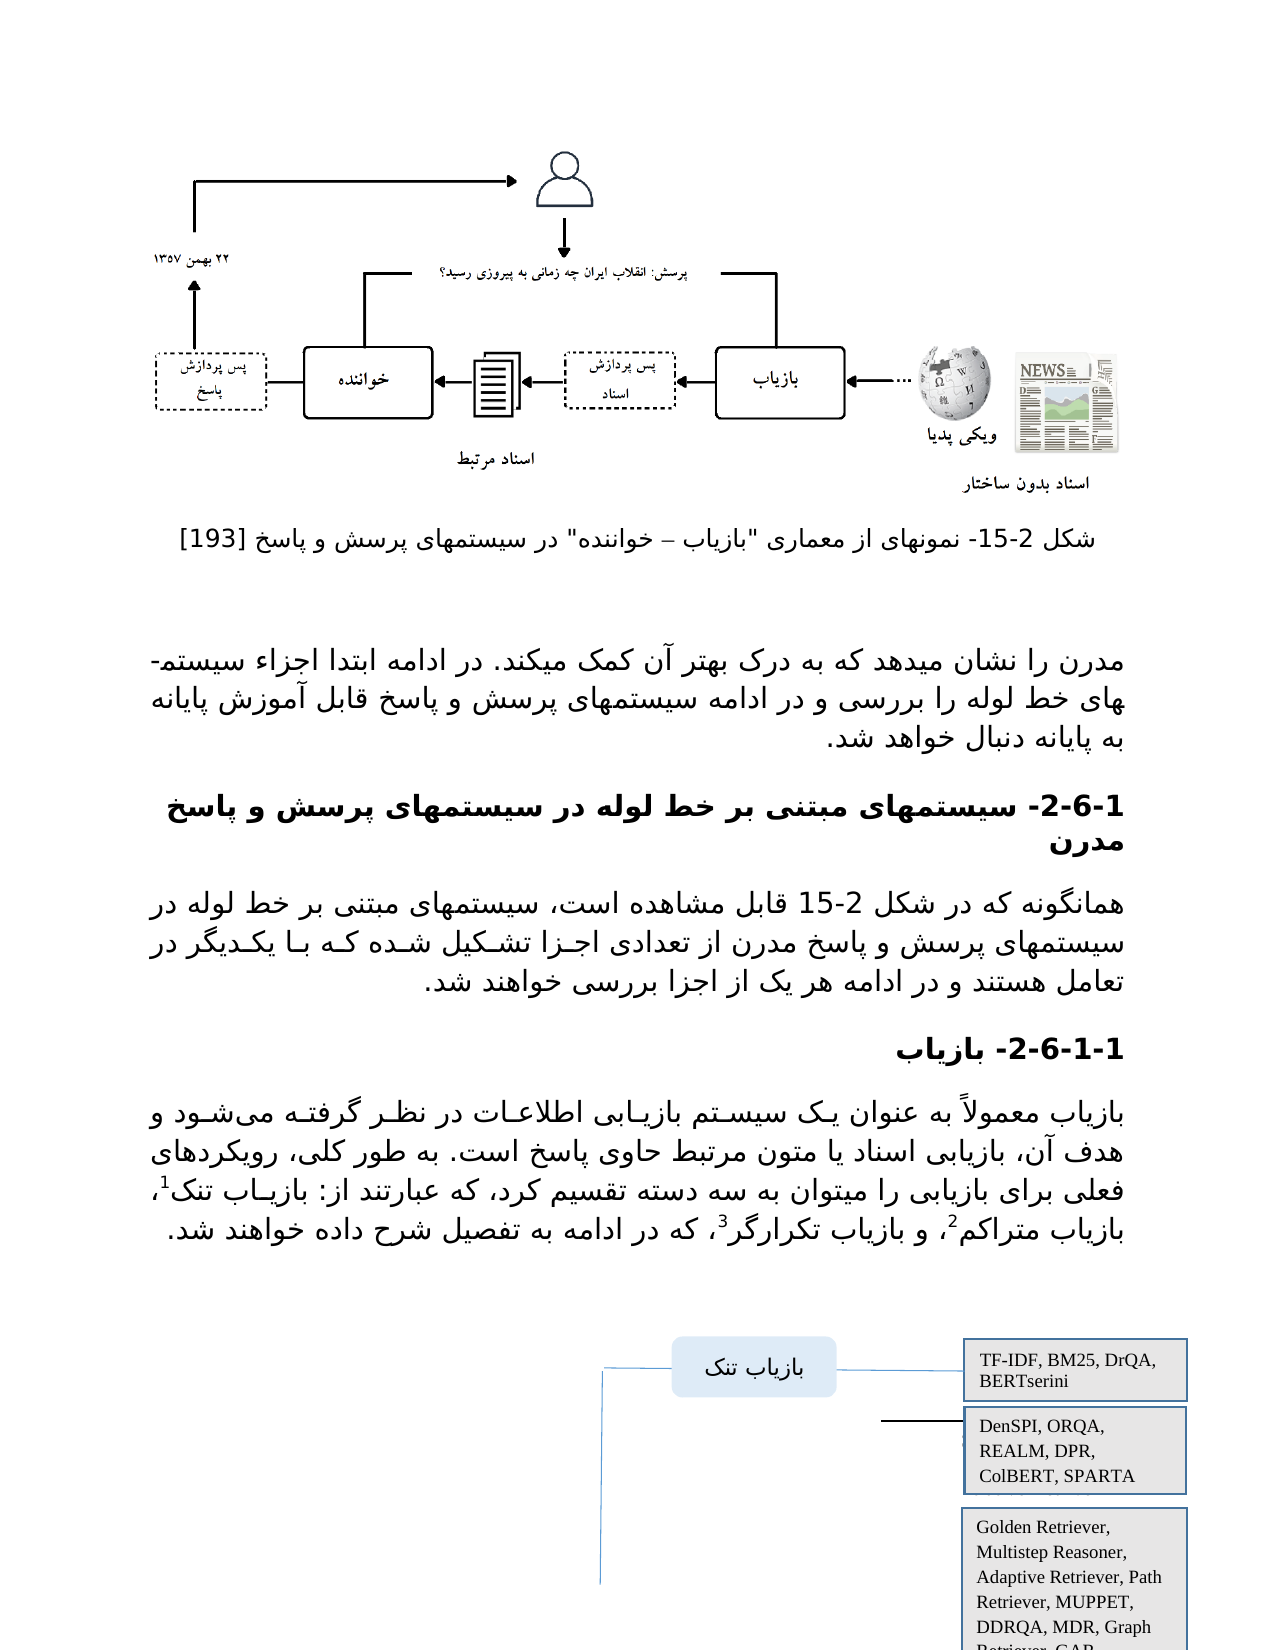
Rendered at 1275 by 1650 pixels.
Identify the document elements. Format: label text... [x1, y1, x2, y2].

text همانگونه که در شکل 2-15 قابل مشاهده است، سیستمهای مبتنی بر خط لوله در سیستمهای پرسش و پاسخ مدرن از تعدادی اجزا تشکیل شده که با یکدیگر در تعامل هستند و در ادامه هر یک از اجزا بررسی خواهند شد. [150, 886, 1125, 998]
picture [150, 150, 1125, 495]
text بازیاب معمولاً به عنوان یک سیستم بازیابی اطلاعات در نظر گرفته می‌شود و هدف آن، بازیابی اسناد یا متون مرتبط حاوی پاسخ است. به طور کلی، رویکردهای فعلی برای بازیابی را میتوان به سه دسته تقسیم کرد، که عبارتند از: بازیاب تنک، بازیاب متراکم، و بازیاب تکرارگر، که در ادامه به تفصیل شرح داده خواهند شد. [150, 1095, 1125, 1246]
text مدرن را نشان میدهد که به درک بهتر آن کمک میکند. در ادامه ابتدا اجزاء سیستمهای خط لوله را بررسی و در ادامه سیستمهای پرسش و پاسخ قابل آموزش پایانه به پایانه دنبال خواهد شد. [150, 643, 1125, 755]
subtitle 2-6-1-1- بازیاب [150, 1032, 1125, 1066]
subtitle 2-6-1- سیستمهای مبتنی بر خط لوله در سیستمهای پرسش و پاسخ مدرن [150, 789, 1125, 857]
text شکل 2-15- نمونهای از معماری "بازیاب – خواننده" در سیستمهای پرسش و پاسخ [193] [150, 524, 1125, 553]
